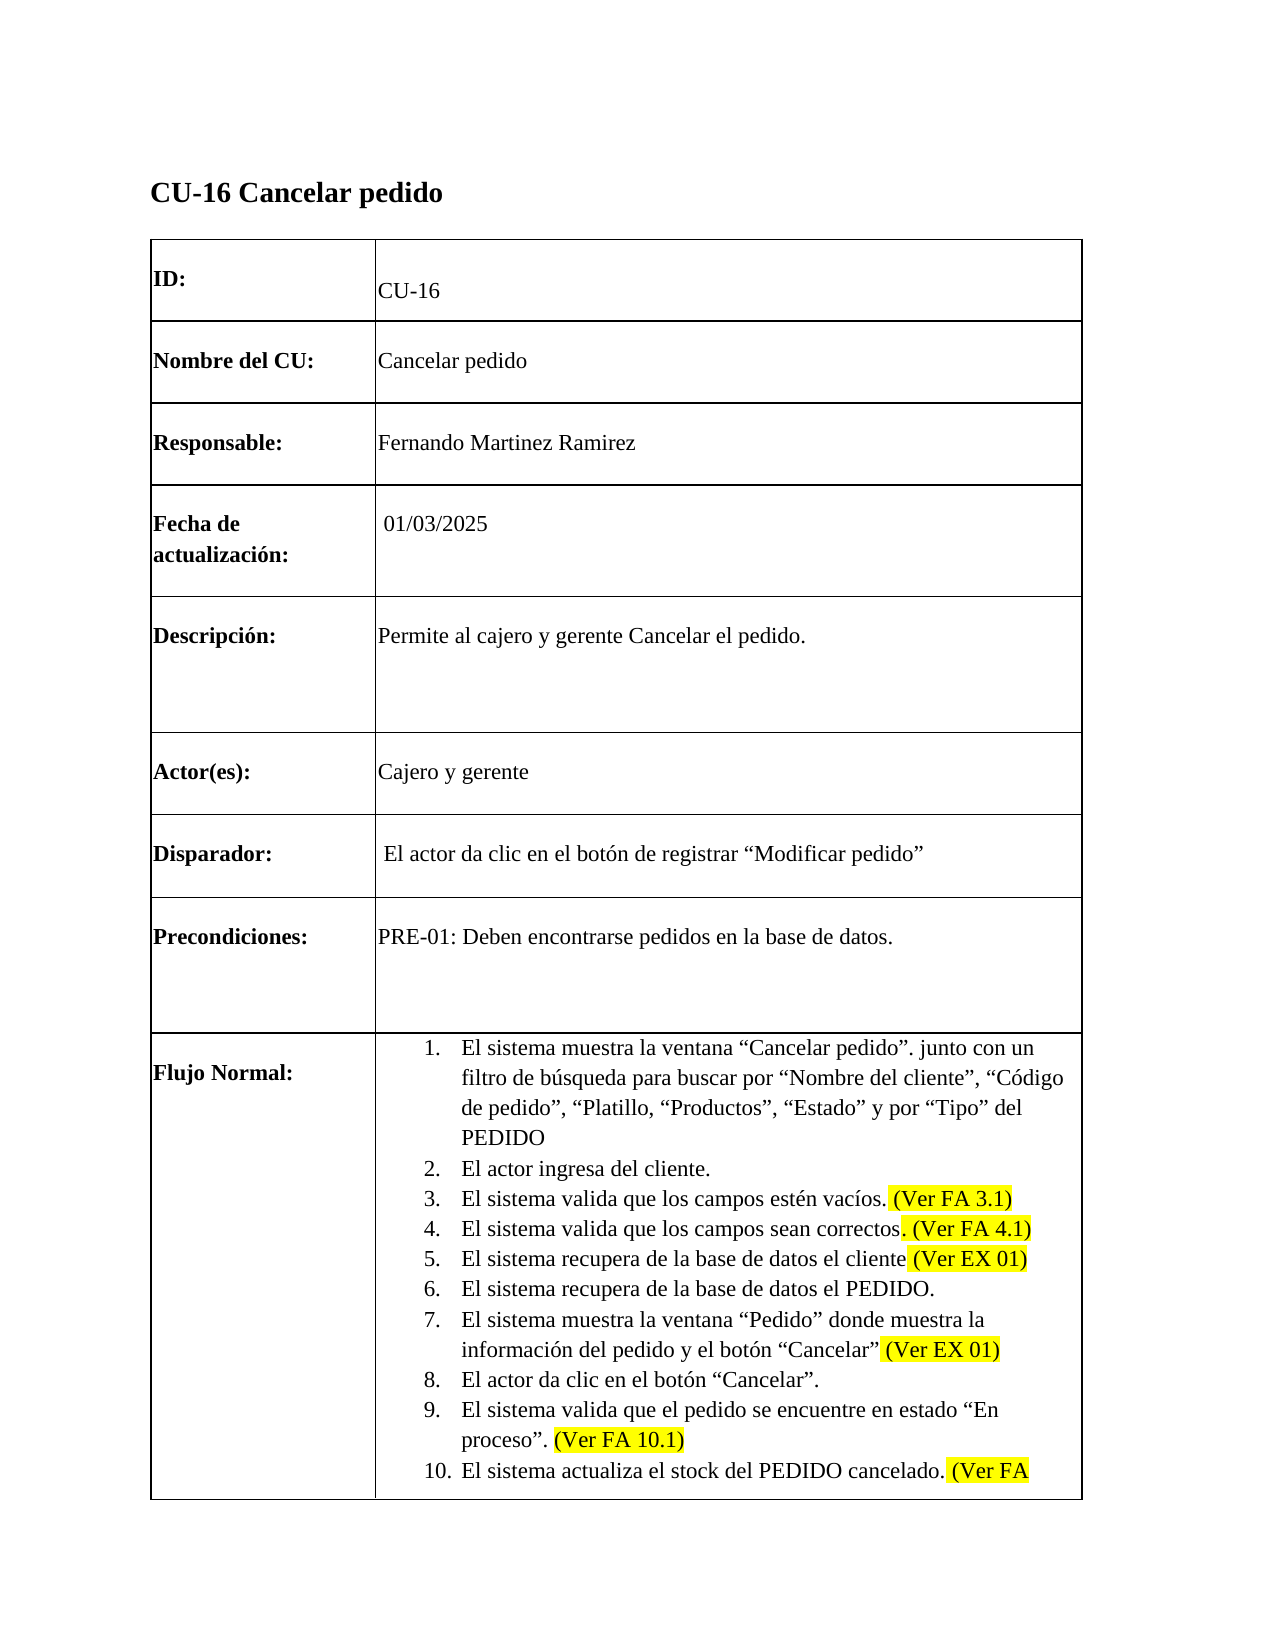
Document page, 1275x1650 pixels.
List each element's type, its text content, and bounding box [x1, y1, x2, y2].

subtitle CU-16 Cancelar pedido [150, 175, 1125, 208]
